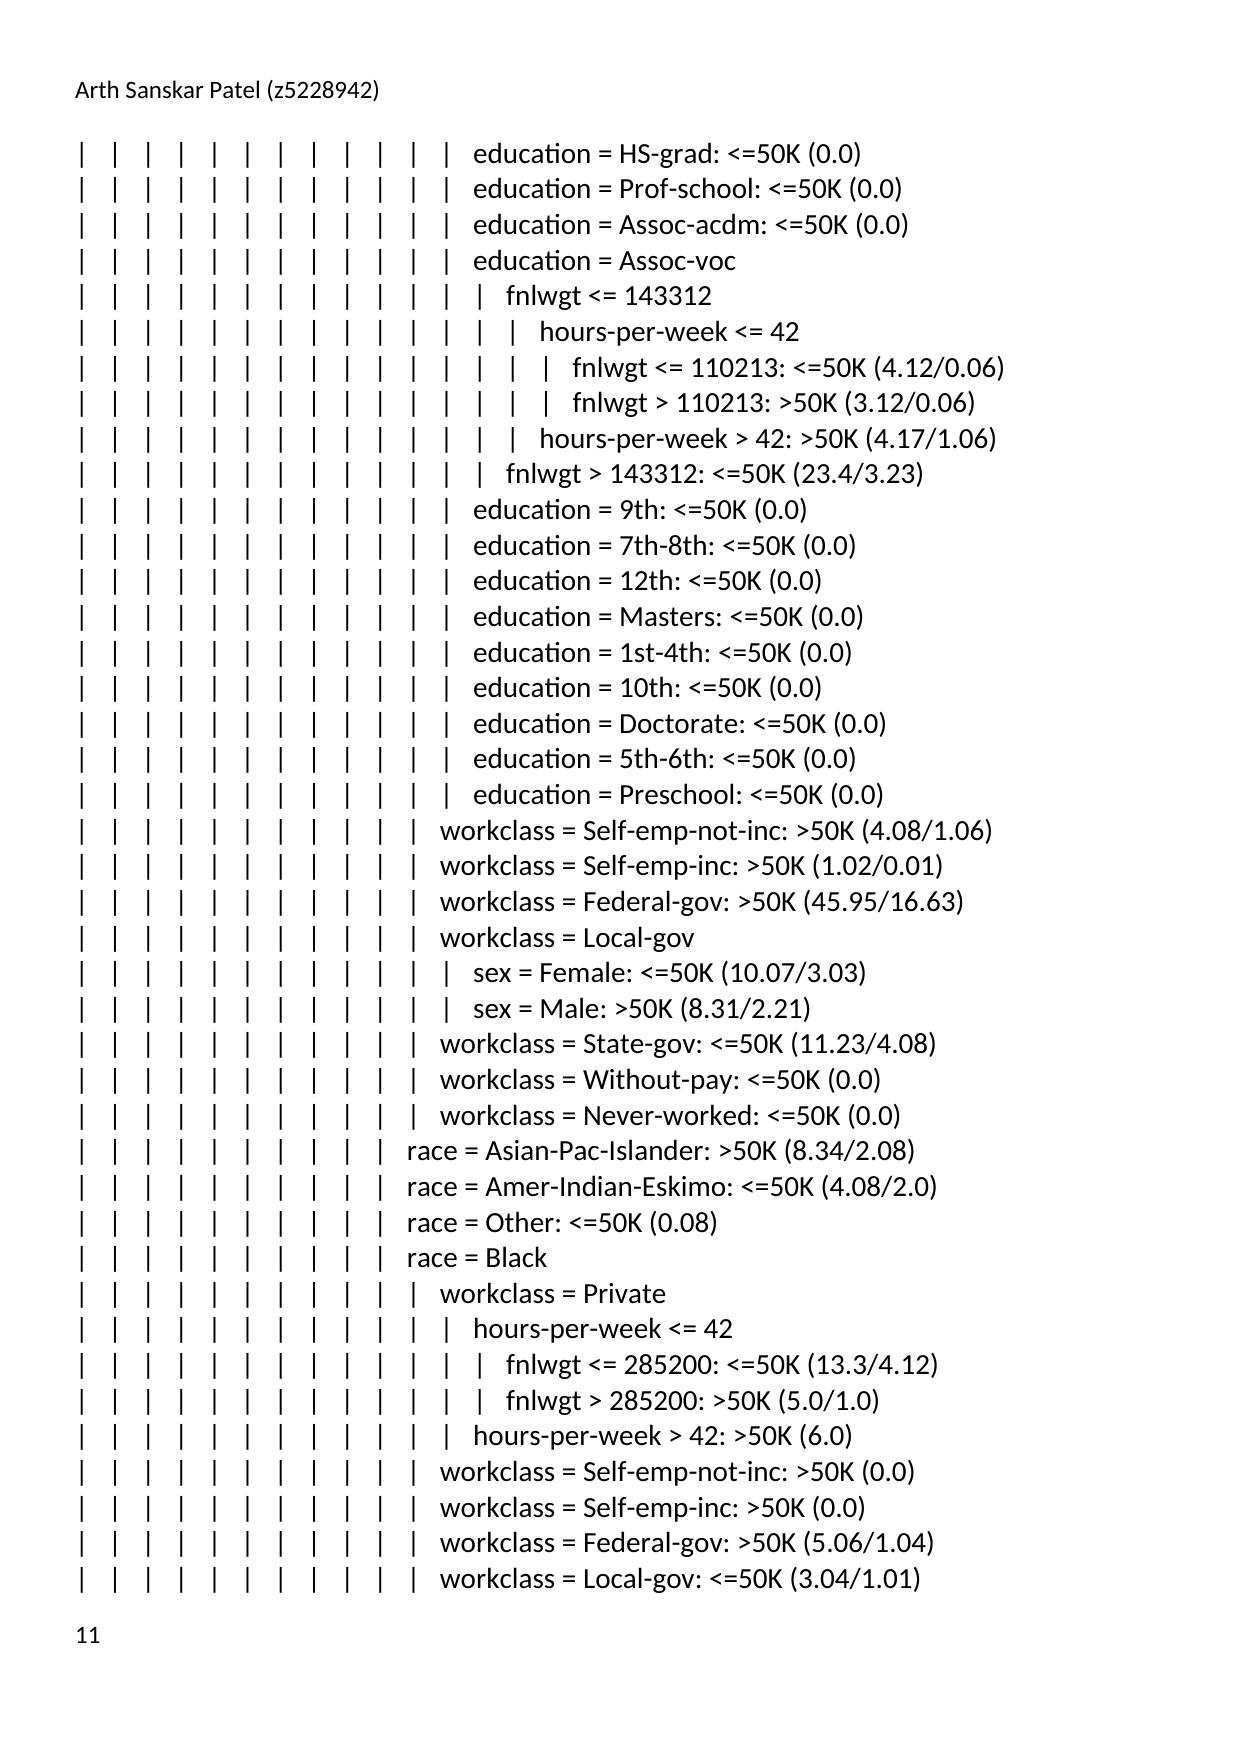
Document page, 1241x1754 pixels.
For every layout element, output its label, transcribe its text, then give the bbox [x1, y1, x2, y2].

text | | | | | | | | | | | workclass = Self-emp-inc: >50K (0.0) [75, 1489, 1165, 1524]
text | | | | | | | | | | | | education = Assoc-voc [75, 242, 1165, 277]
text | | | | | | | | | | | | education = 10th: <=50K (0.0) [75, 669, 1165, 705]
text | | | | | | | | | | | | hours-per-week <= 42 [75, 1311, 1165, 1346]
text | | | | | | | | | | | workclass = Self-emp-not-inc: >50K (0.0) [75, 1453, 1165, 1489]
text | | | | | | | | | | | | education = 5th-6th: <=50K (0.0) [75, 741, 1165, 776]
text | | | | | | | | | | | workclass = Local-gov: <=50K (3.04/1.01) [75, 1560, 1165, 1596]
text | | | | | | | | | | | workclass = Without-pay: <=50K (0.0) [75, 1061, 1165, 1097]
text | | | | | | | | | | | | education = 9th: <=50K (0.0) [75, 491, 1165, 527]
text | | | | | | | | | | | | education = Masters: <=50K (0.0) [75, 598, 1165, 634]
text | | | | | | | | | | race = Amer-Indian-Eskimo: <=50K (4.08/2.0) [75, 1168, 1165, 1204]
text | | | | | | | | | | | | education = 7th-8th: <=50K (0.0) [75, 527, 1165, 562]
text | | | | | | | | | | | | education = 12th: <=50K (0.0) [75, 562, 1165, 598]
text | | | | | | | | | | | workclass = Self-emp-inc: >50K (1.02/0.01) [75, 847, 1165, 883]
text | | | | | | | | | | | | education = Prof-school: <=50K (0.0) [75, 171, 1165, 206]
text | | | | | | | | | | | workclass = Local-gov [75, 919, 1165, 954]
text | | | | | | | | | | | | sex = Male: >50K (8.31/2.21) [75, 990, 1165, 1026]
text | | | | | | | | | | | | hours-per-week > 42: >50K (6.0) [75, 1417, 1165, 1453]
text | | | | | | | | | | | | | fnlwgt <= 143312 [75, 277, 1165, 313]
text | | | | | | | | | | | | | | | fnlwgt > 110213: >50K (3.12/0.06) [75, 384, 1165, 420]
text | | | | | | | | | | race = Black [75, 1239, 1165, 1275]
text | | | | | | | | | | | | | fnlwgt > 143312: <=50K (23.4/3.23) [75, 456, 1165, 491]
text | | | | | | | | | | | | education = HS-grad: <=50K (0.0) [75, 135, 1165, 171]
text | | | | | | | | | | | | | | | fnlwgt <= 110213: <=50K (4.12/0.06) [75, 349, 1165, 384]
text | | | | | | | | | | | | | | hours-per-week > 42: >50K (4.17/1.06) [75, 420, 1165, 456]
text | | | | | | | | | | race = Asian-Pac-Islander: >50K (8.34/2.08) [75, 1132, 1165, 1168]
text | | | | | | | | | | | | sex = Female: <=50K (10.07/3.03) [75, 954, 1165, 990]
text | | | | | | | | | | | workclass = Self-emp-not-inc: >50K (4.08/1.06) [75, 812, 1165, 847]
text | | | | | | | | | | | | | | hours-per-week <= 42 [75, 313, 1165, 349]
text | | | | | | | | | | race = Other: <=50K (0.08) [75, 1204, 1165, 1239]
text | | | | | | | | | | | | education = 1st-4th: <=50K (0.0) [75, 634, 1165, 669]
text | | | | | | | | | | | workclass = Never-worked: <=50K (0.0) [75, 1097, 1165, 1132]
text | | | | | | | | | | | workclass = Federal-gov: >50K (45.95/16.63) [75, 883, 1165, 919]
text | | | | | | | | | | | | education = Assoc-acdm: <=50K (0.0) [75, 206, 1165, 242]
text | | | | | | | | | | | workclass = Private [75, 1275, 1165, 1311]
text | | | | | | | | | | | workclass = State-gov: <=50K (11.23/4.08) [75, 1026, 1165, 1061]
text | | | | | | | | | | | | education = Doctorate: <=50K (0.0) [75, 705, 1165, 741]
text | | | | | | | | | | | | | fnlwgt <= 285200: <=50K (13.3/4.12) [75, 1346, 1165, 1382]
text | | | | | | | | | | | | | fnlwgt > 285200: >50K (5.0/1.0) [75, 1382, 1165, 1417]
text | | | | | | | | | | | workclass = Federal-gov: >50K (5.06/1.04) [75, 1524, 1165, 1560]
text | | | | | | | | | | | | education = Preschool: <=50K (0.0) [75, 776, 1165, 812]
